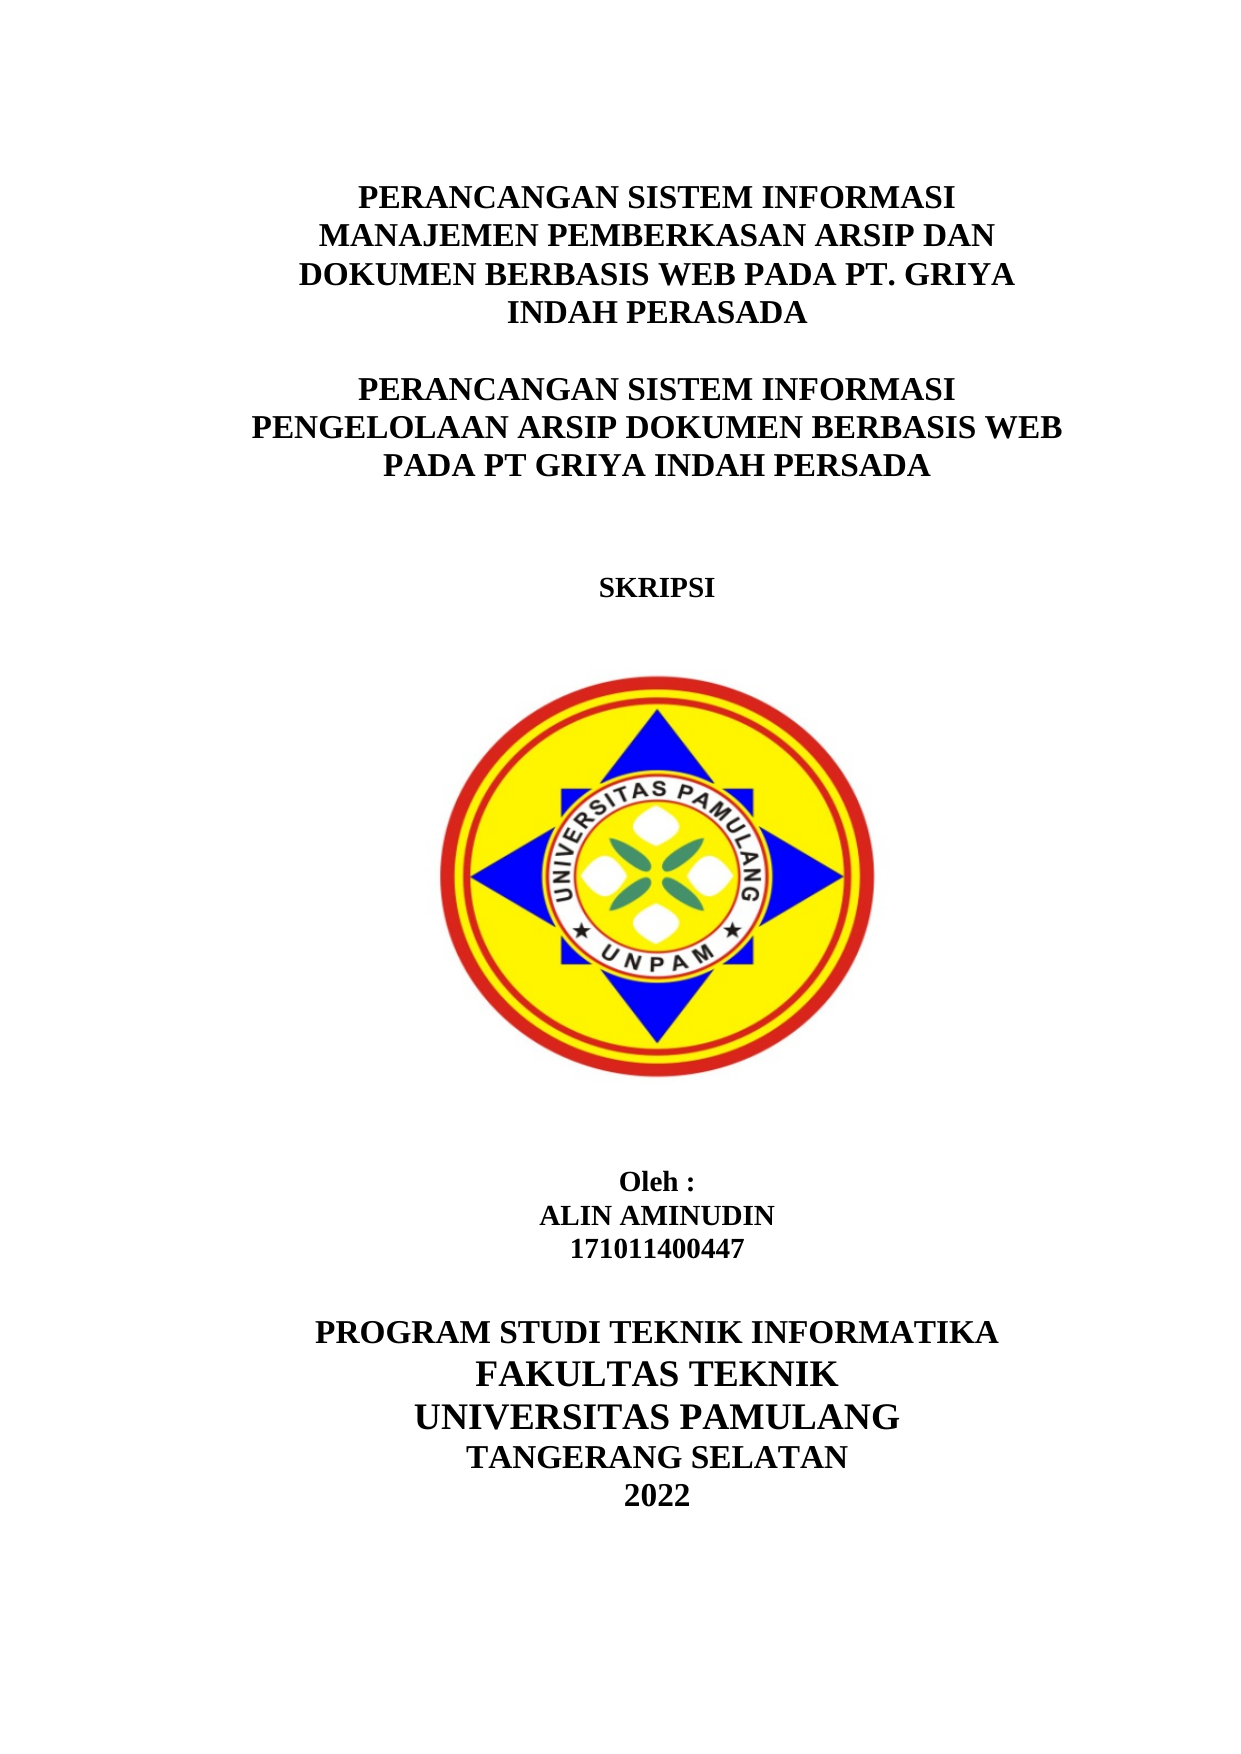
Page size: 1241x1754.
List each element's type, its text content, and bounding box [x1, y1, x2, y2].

text PERANCANGAN SISTEM INFORMASI MANAJEMEN PEMBERKASAN ARSIP DAN DOKUMEN BERBASIS WEB PADA PT. GRIYA INDAH PERASADA [251, 177, 1063, 331]
text PERANCANGAN SISTEM INFORMASI PENGELOLAAN ARSIP DOKUMEN BERBASIS WEB PADA PT GRIYA INDAH PERSADA [251, 369, 1063, 484]
text 171011400447 [251, 1231, 1063, 1265]
picture [408, 653, 905, 1101]
text TANGERANG SELATAN [251, 1437, 1063, 1476]
text UNIVERSITAS PAMULANG [251, 1394, 1063, 1437]
text 2022 [251, 1476, 1063, 1514]
text FAKULTAS TEKNIK [251, 1351, 1063, 1394]
text SKRIPSI [251, 570, 1063, 604]
text ALIN AMINUDIN [251, 1198, 1063, 1231]
text PROGRAM STUDI TEKNIK INFORMATIKA [251, 1313, 1063, 1351]
text Oleh : [251, 1164, 1063, 1198]
